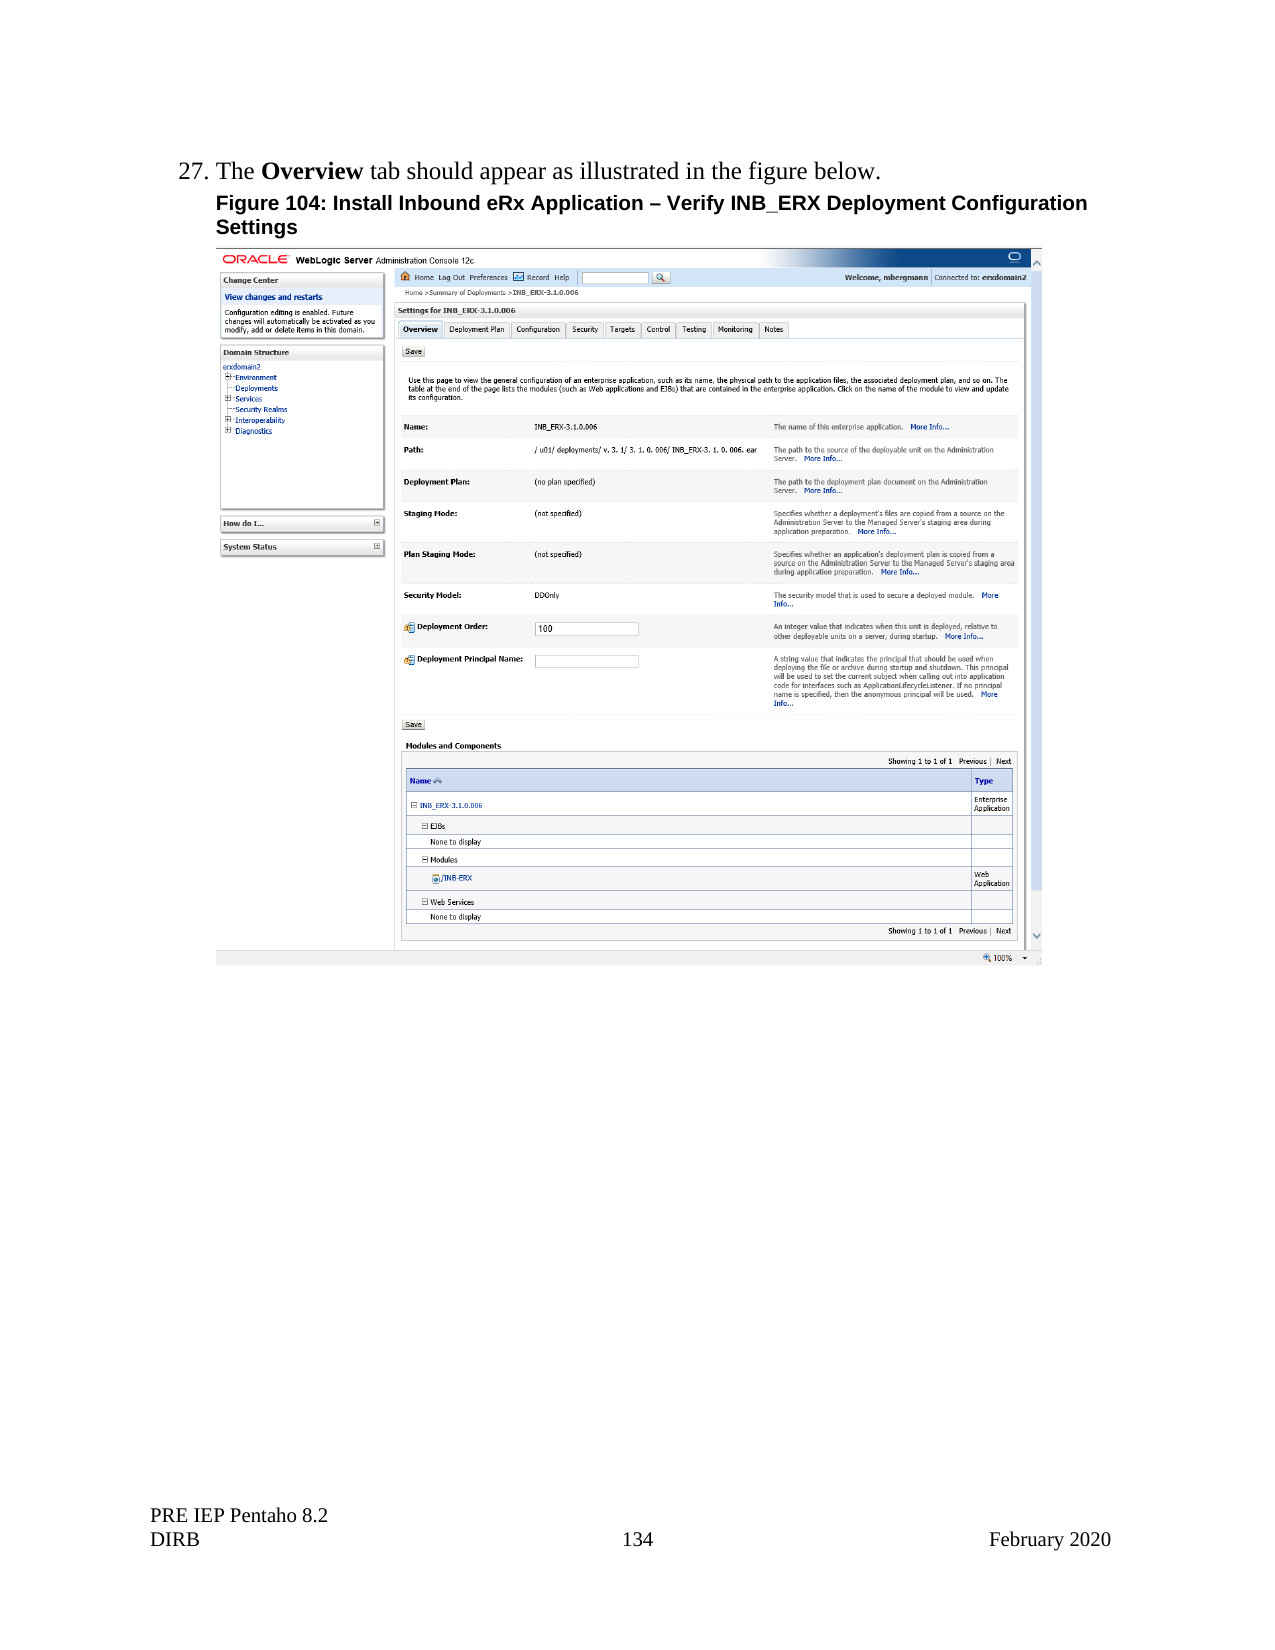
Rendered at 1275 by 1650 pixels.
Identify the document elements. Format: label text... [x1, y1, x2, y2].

text The Overview tab should appear as illustrated in the figure below. [178, 156, 1125, 185]
text Figure 104: Install Inbound eRx Application – Verify INB_ERX Deployment Configuration Settings [216, 191, 1125, 239]
picture [215, 245, 1043, 966]
